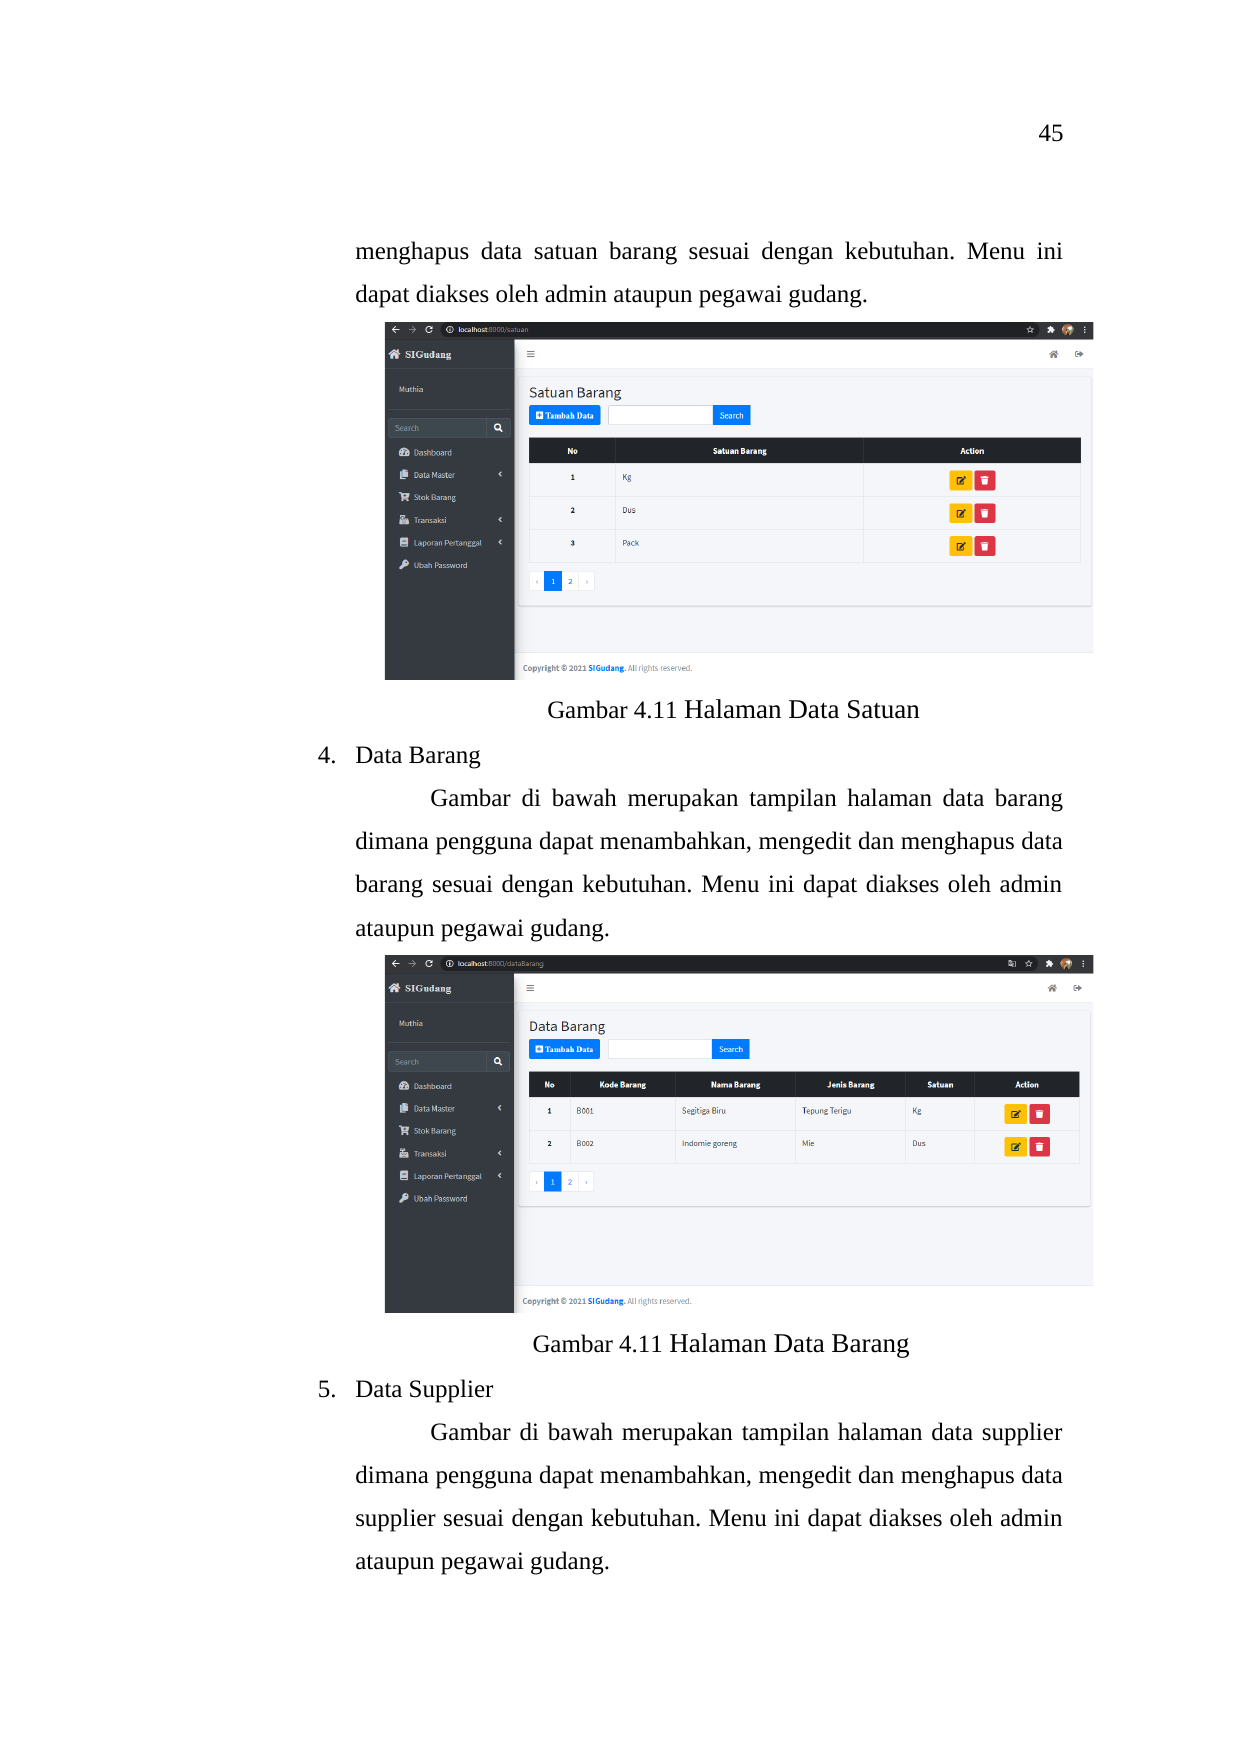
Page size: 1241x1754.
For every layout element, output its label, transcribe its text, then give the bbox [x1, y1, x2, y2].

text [355, 236, 1063, 308]
list Data Barang [318, 740, 1063, 769]
picture [384, 955, 1094, 1313]
list Data Supplier [318, 1374, 1063, 1403]
text Gambar di bawah merupakan tampilan halaman data barang dimana pengguna dapat menambahkan, mengedit dan menghapus data barang sesuai dengan kebutuhan. Menu ini dapat diakses oleh admin ataupun pegawai gudang. [355, 783, 1063, 941]
list Gambar 4.11 Halaman Data Barang [532, 1327, 1063, 1358]
list Gambar 4.11 Halaman Data Satuan [547, 693, 1063, 725]
text Gambar di bawah merupakan tampilan halaman data supplier dimana pengguna dapat menambahkan, mengedit dan menghapus data supplier sesuai dengan kebutuhan. Menu ini dapat diakses oleh admin ataupun pegawai gudang. [355, 1417, 1063, 1575]
picture [384, 322, 1094, 680]
